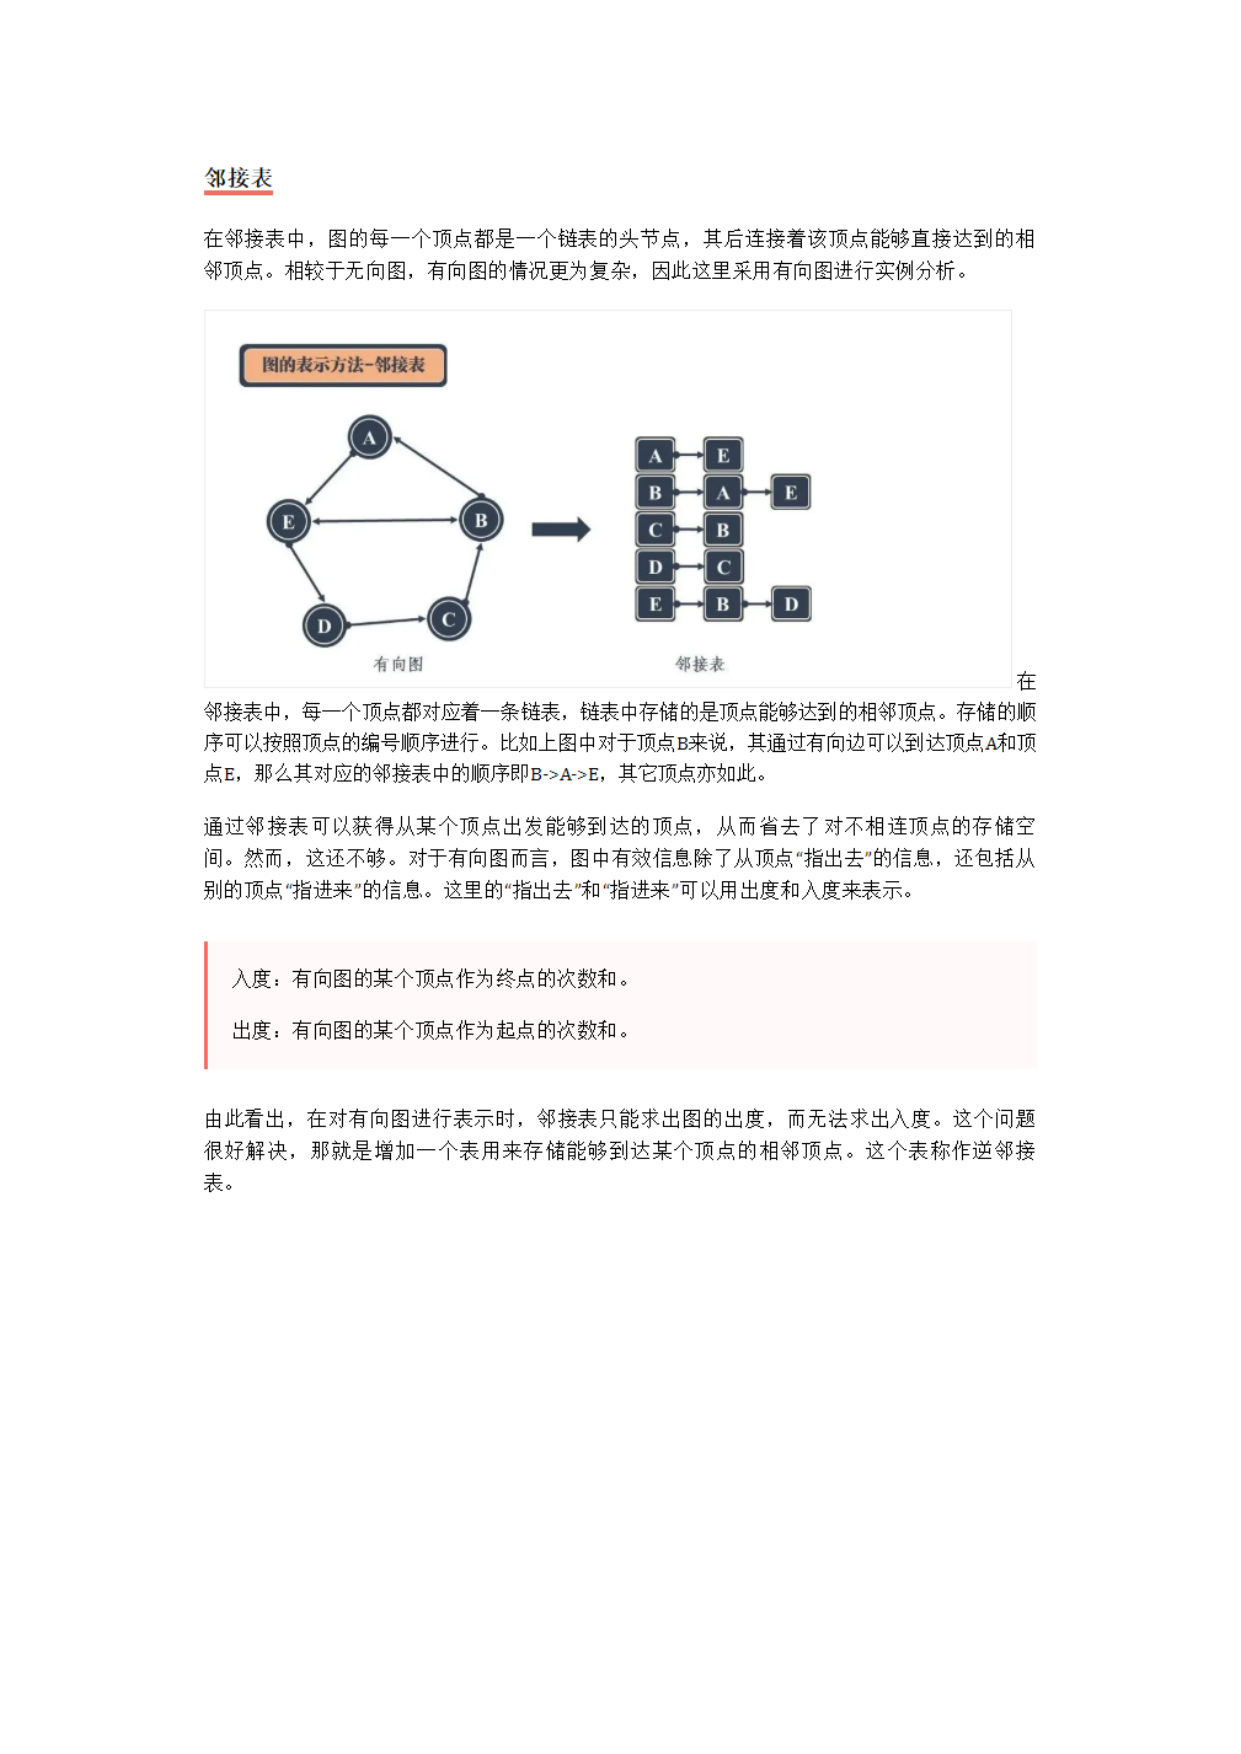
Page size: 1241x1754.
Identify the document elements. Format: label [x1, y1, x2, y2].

picture [187, 162, 1053, 1207]
